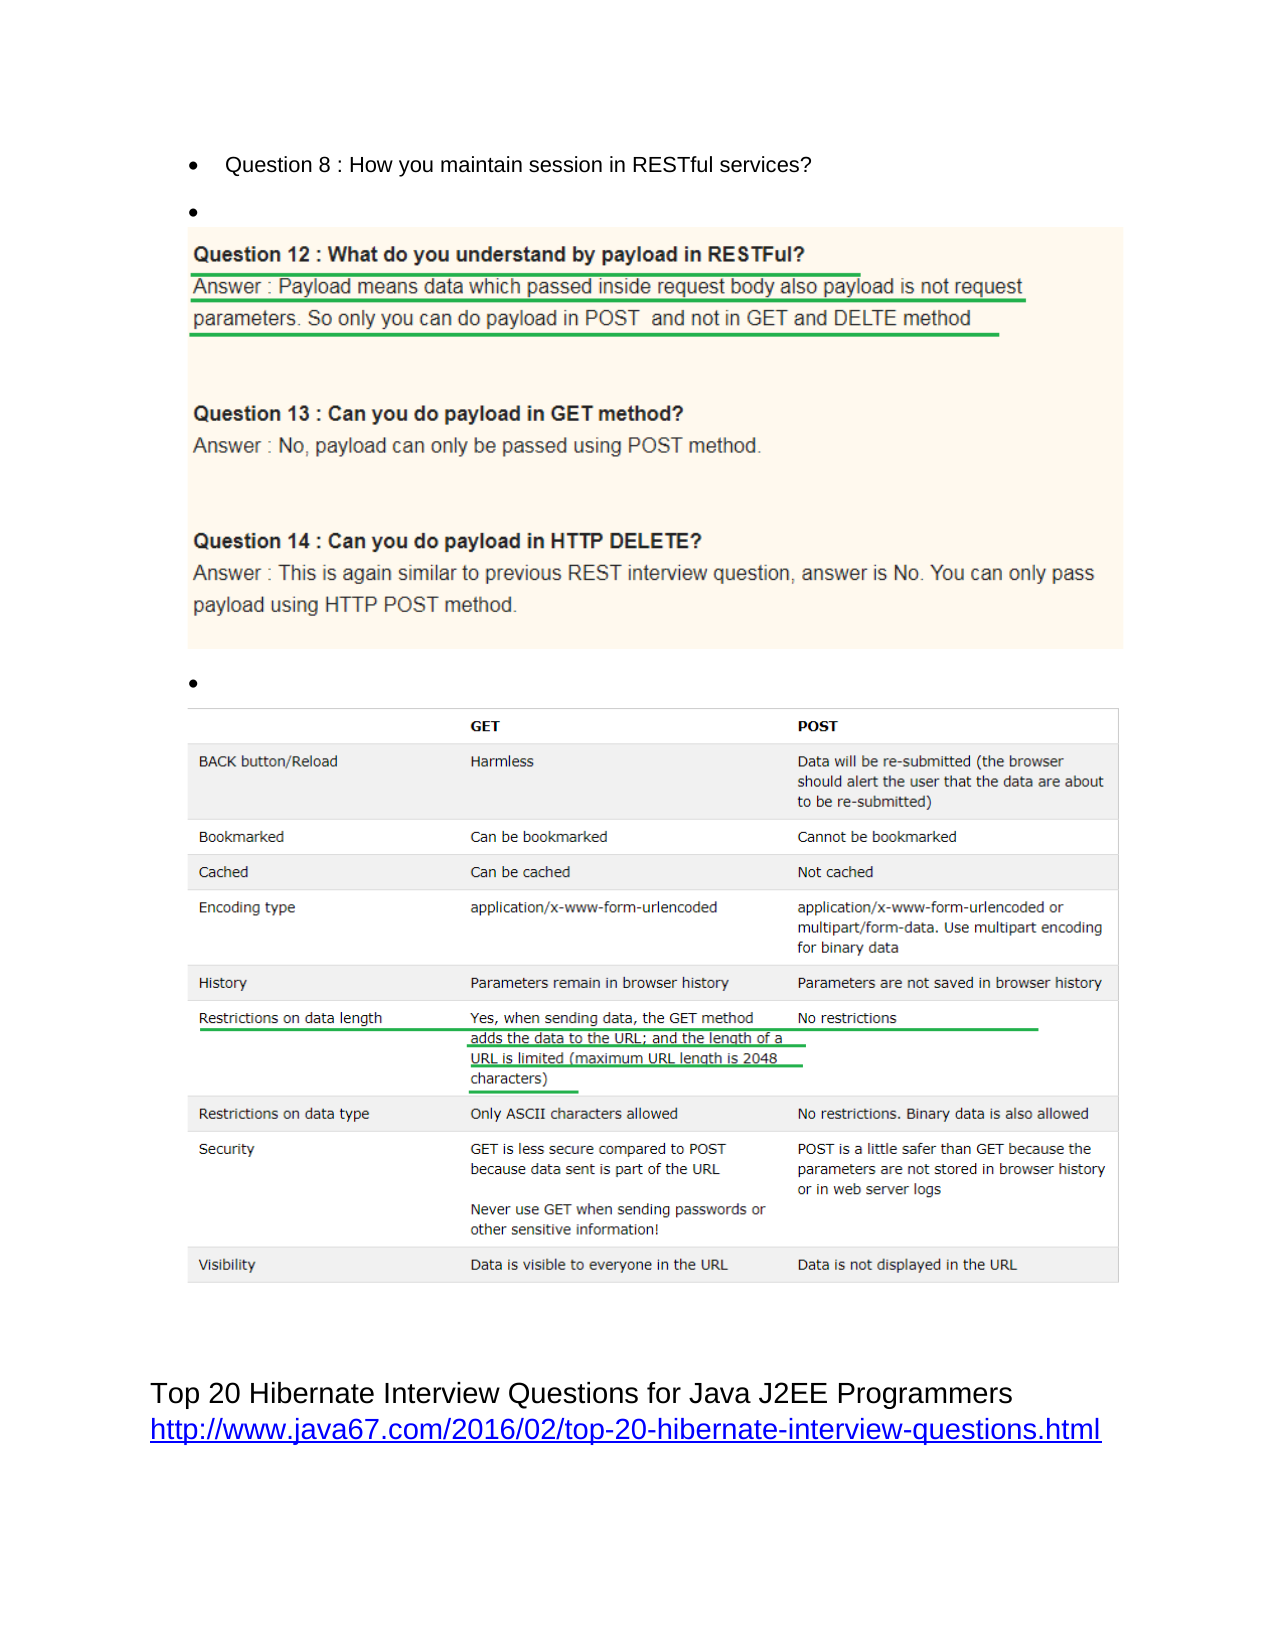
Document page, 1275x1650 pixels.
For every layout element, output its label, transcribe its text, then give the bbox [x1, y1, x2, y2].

text Top 20 Hibernate Interview Questions for Java J2EE Programmers http://www.java67.com/2016/02/top-20-hibernate-interview-questions.html [150, 1376, 1125, 1446]
picture [187, 697, 1124, 1314]
list Question 8 : How you maintain session in RESTful services? [187, 150, 1125, 178]
picture [187, 227, 1124, 649]
